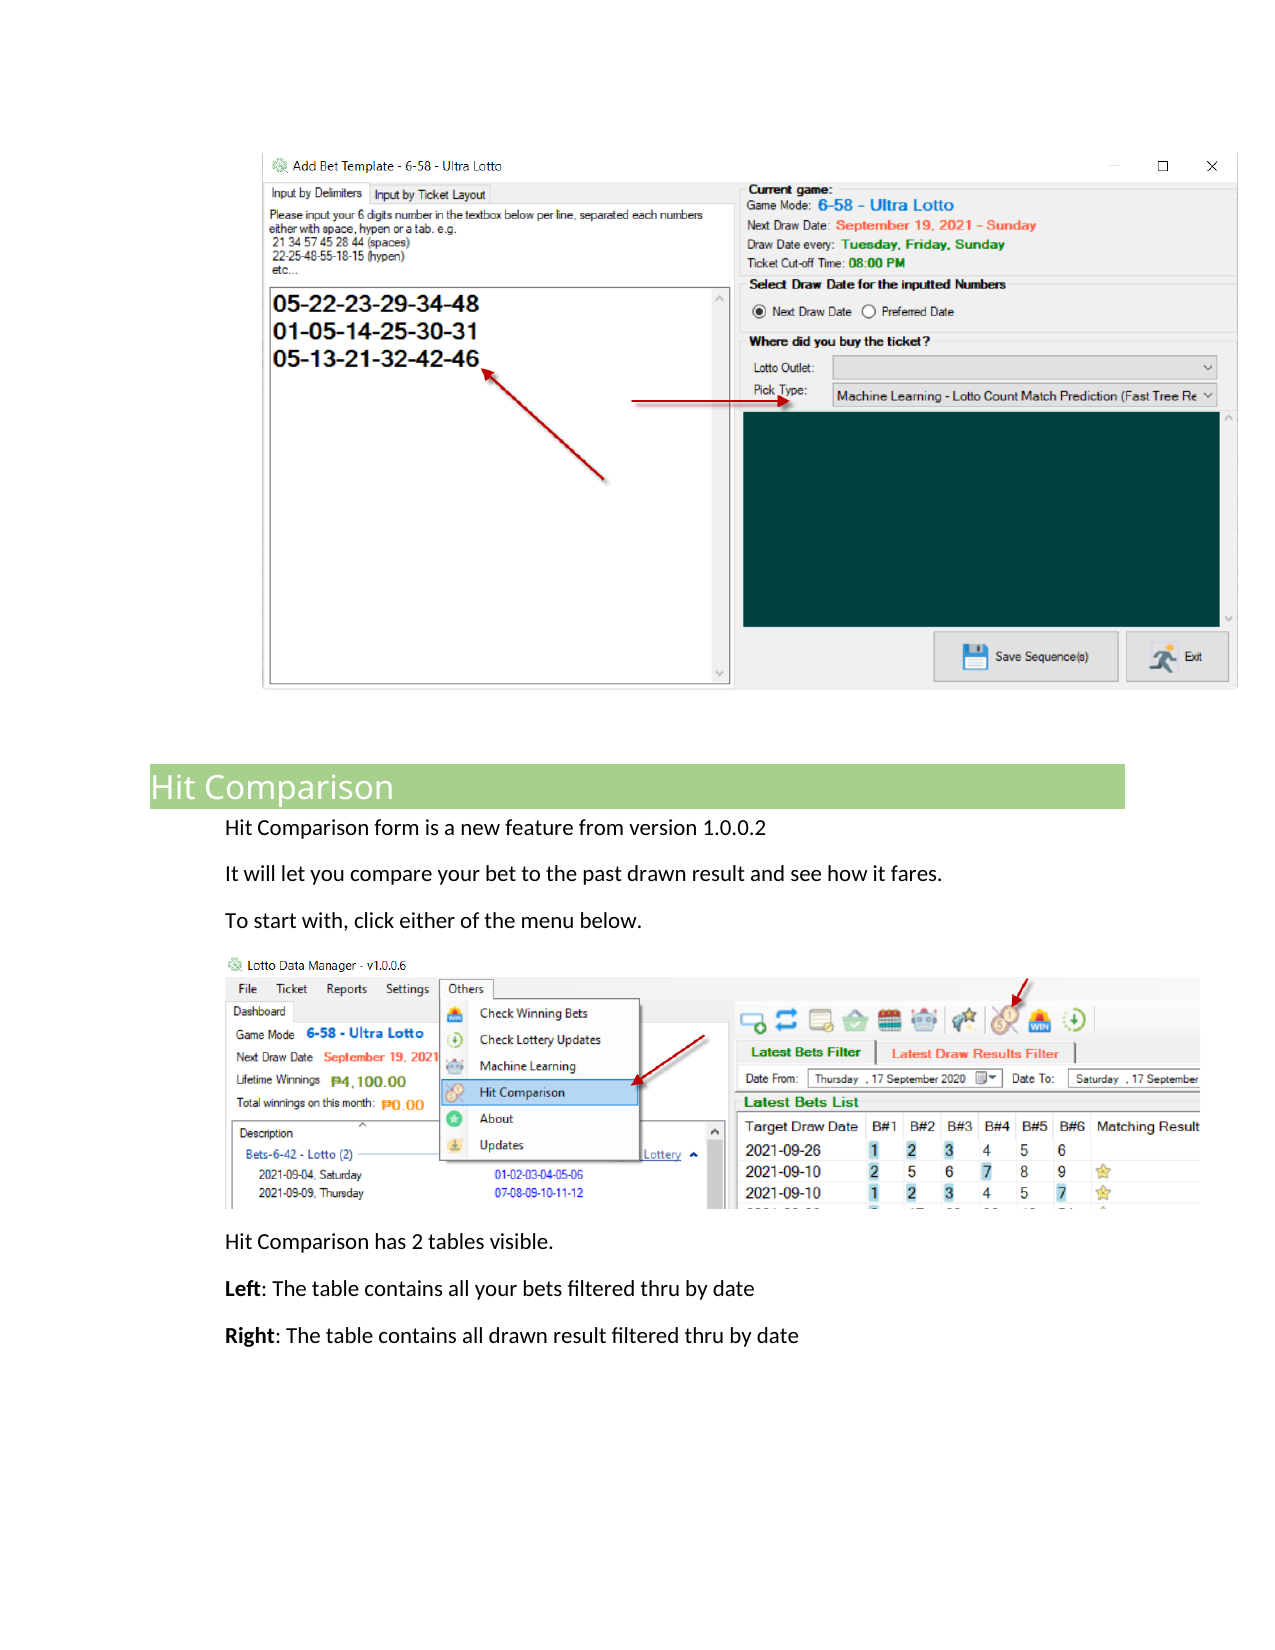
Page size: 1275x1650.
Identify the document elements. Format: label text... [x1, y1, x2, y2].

text Hit Comparison form is a new feature from version 1.0.0.2 [150, 813, 1125, 841]
subtitle Hit Comparison [150, 764, 1125, 809]
text Left: The table contains all your bets filtered thru by date [225, 1274, 1125, 1302]
picture [262, 150, 1238, 690]
text Hit Comparison has 2 tables visible. [225, 1227, 1125, 1255]
text Right: The table contains all drawn result filtered thru by date [225, 1321, 1125, 1349]
text It will let you compare your bet to the past drawn result and see how it fares. [150, 859, 1125, 887]
picture [225, 953, 1200, 1209]
text To start with, click either of the menu below. [150, 906, 1125, 934]
